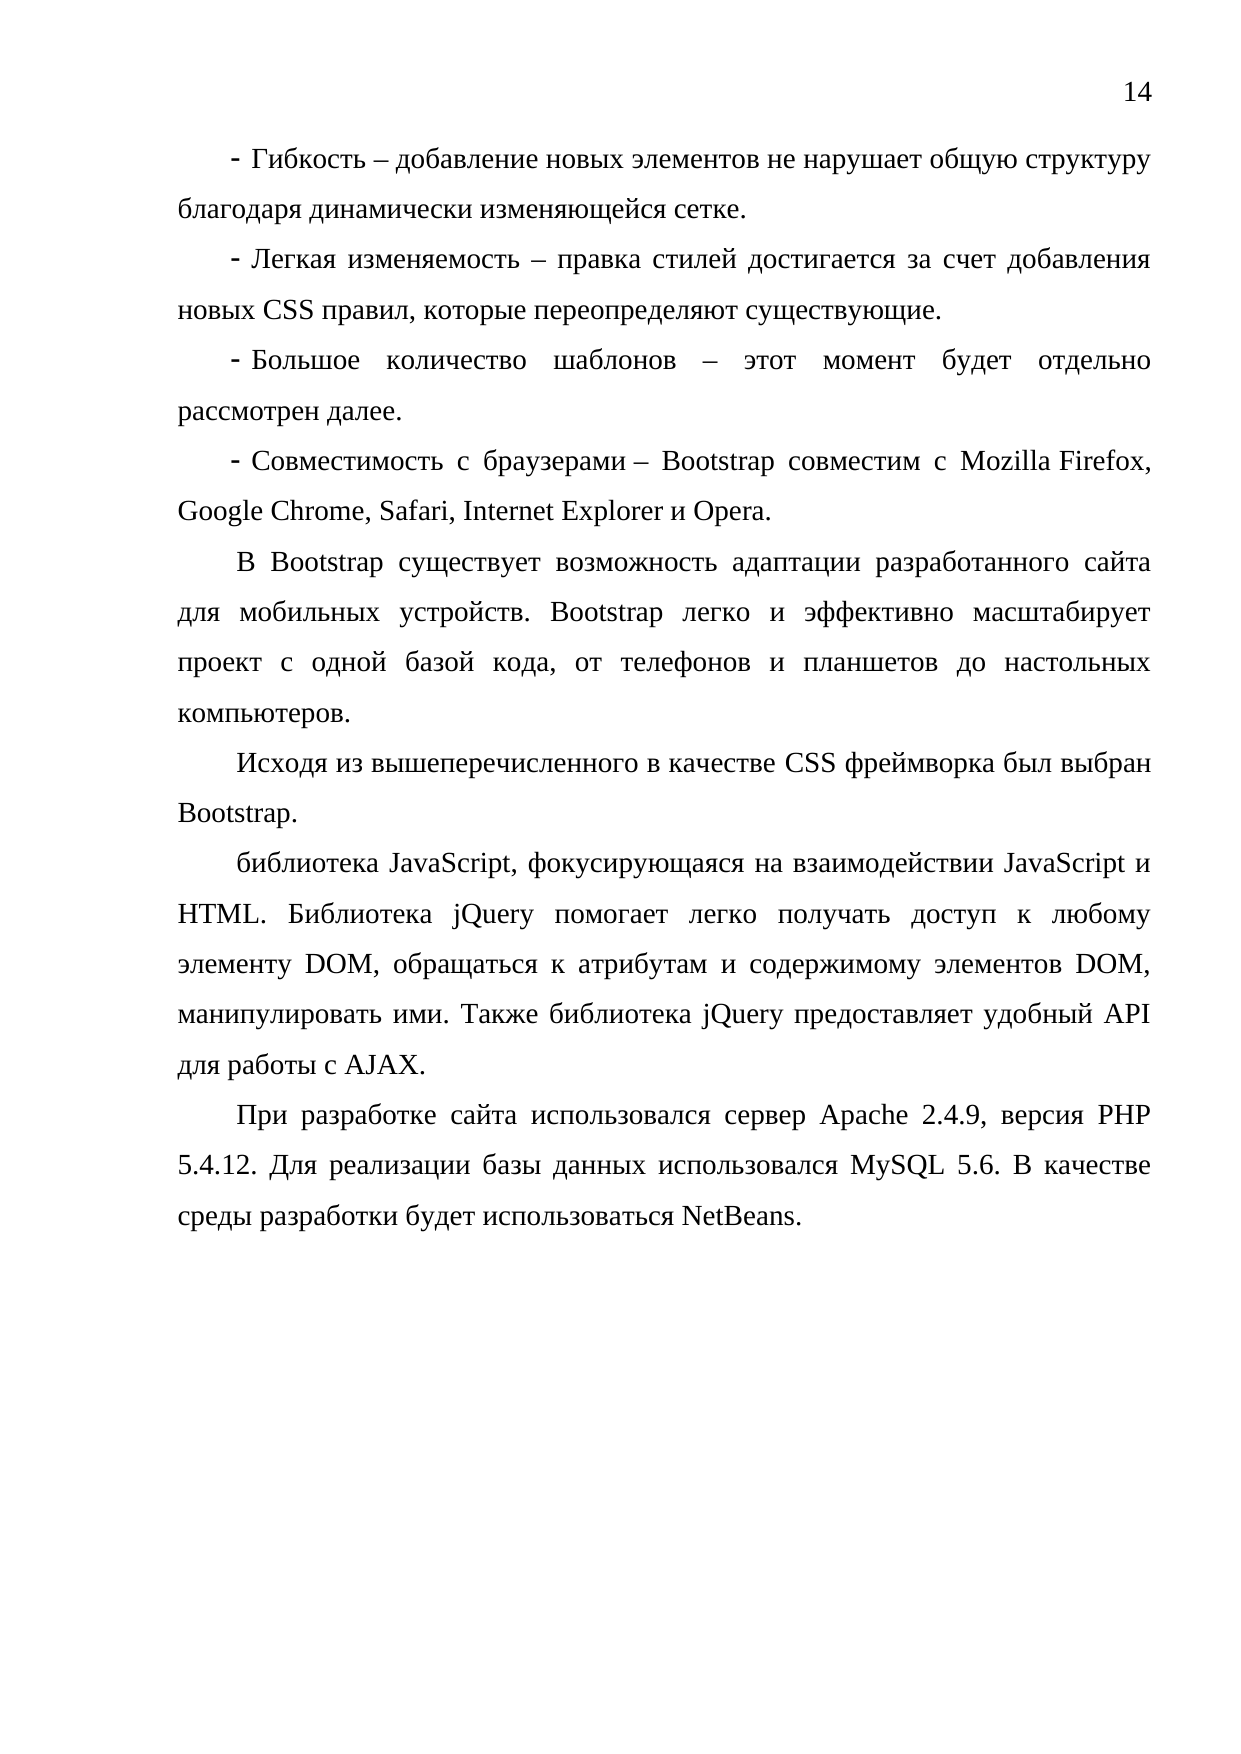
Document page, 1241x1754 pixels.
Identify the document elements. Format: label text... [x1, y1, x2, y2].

text В Bootstrap существует возможность адаптации разработанного сайта для мобильных устройств. Bootstrap легко и эффективно масштабирует проект с одной базой кода, от телефонов и планшетов до настольных компьютеров. [177, 544, 1152, 728]
list Совместимость с браузерами – Bootstrap совместим с Mozilla Firefox, Google Chrome, Safari, Internet Explorer и Opera. [177, 443, 1152, 527]
list Гибкость – добавление новых элементов не нарушает общую структуру благодаря динамически изменяющейся сетке. [177, 141, 1152, 225]
list Легкая изменяемость – правка стилей достигается за счет добавления новых CSS правил, которые переопределяют существующие. [177, 242, 1152, 326]
text Исходя из вышеперечисленного в качестве CSS фреймворка был выбран Bootstrap. [177, 745, 1152, 829]
text библиотека JavaScript, фокусирующаяся на взаимодействии JavaScript и HTML. Библиотека jQuery помогает легко получать доступ к любому элементу DOM, обращаться к атрибутам и содержимому элементов DOM, манипулировать ими. Также библиотека jQuery предоставляет удобный API для работы с AJAX. [177, 846, 1152, 1080]
list Большое количество шаблонов – этот момент будет отдельно рассмотрен далее. [177, 342, 1152, 426]
text При разработке сайта использовался сервер Apache 2.4.9, версия РНР 5.4.12. Для реализации базы данных использовался MySQL 5.6. В качестве среды разработки будет использоваться NetBeans. [177, 1097, 1152, 1231]
